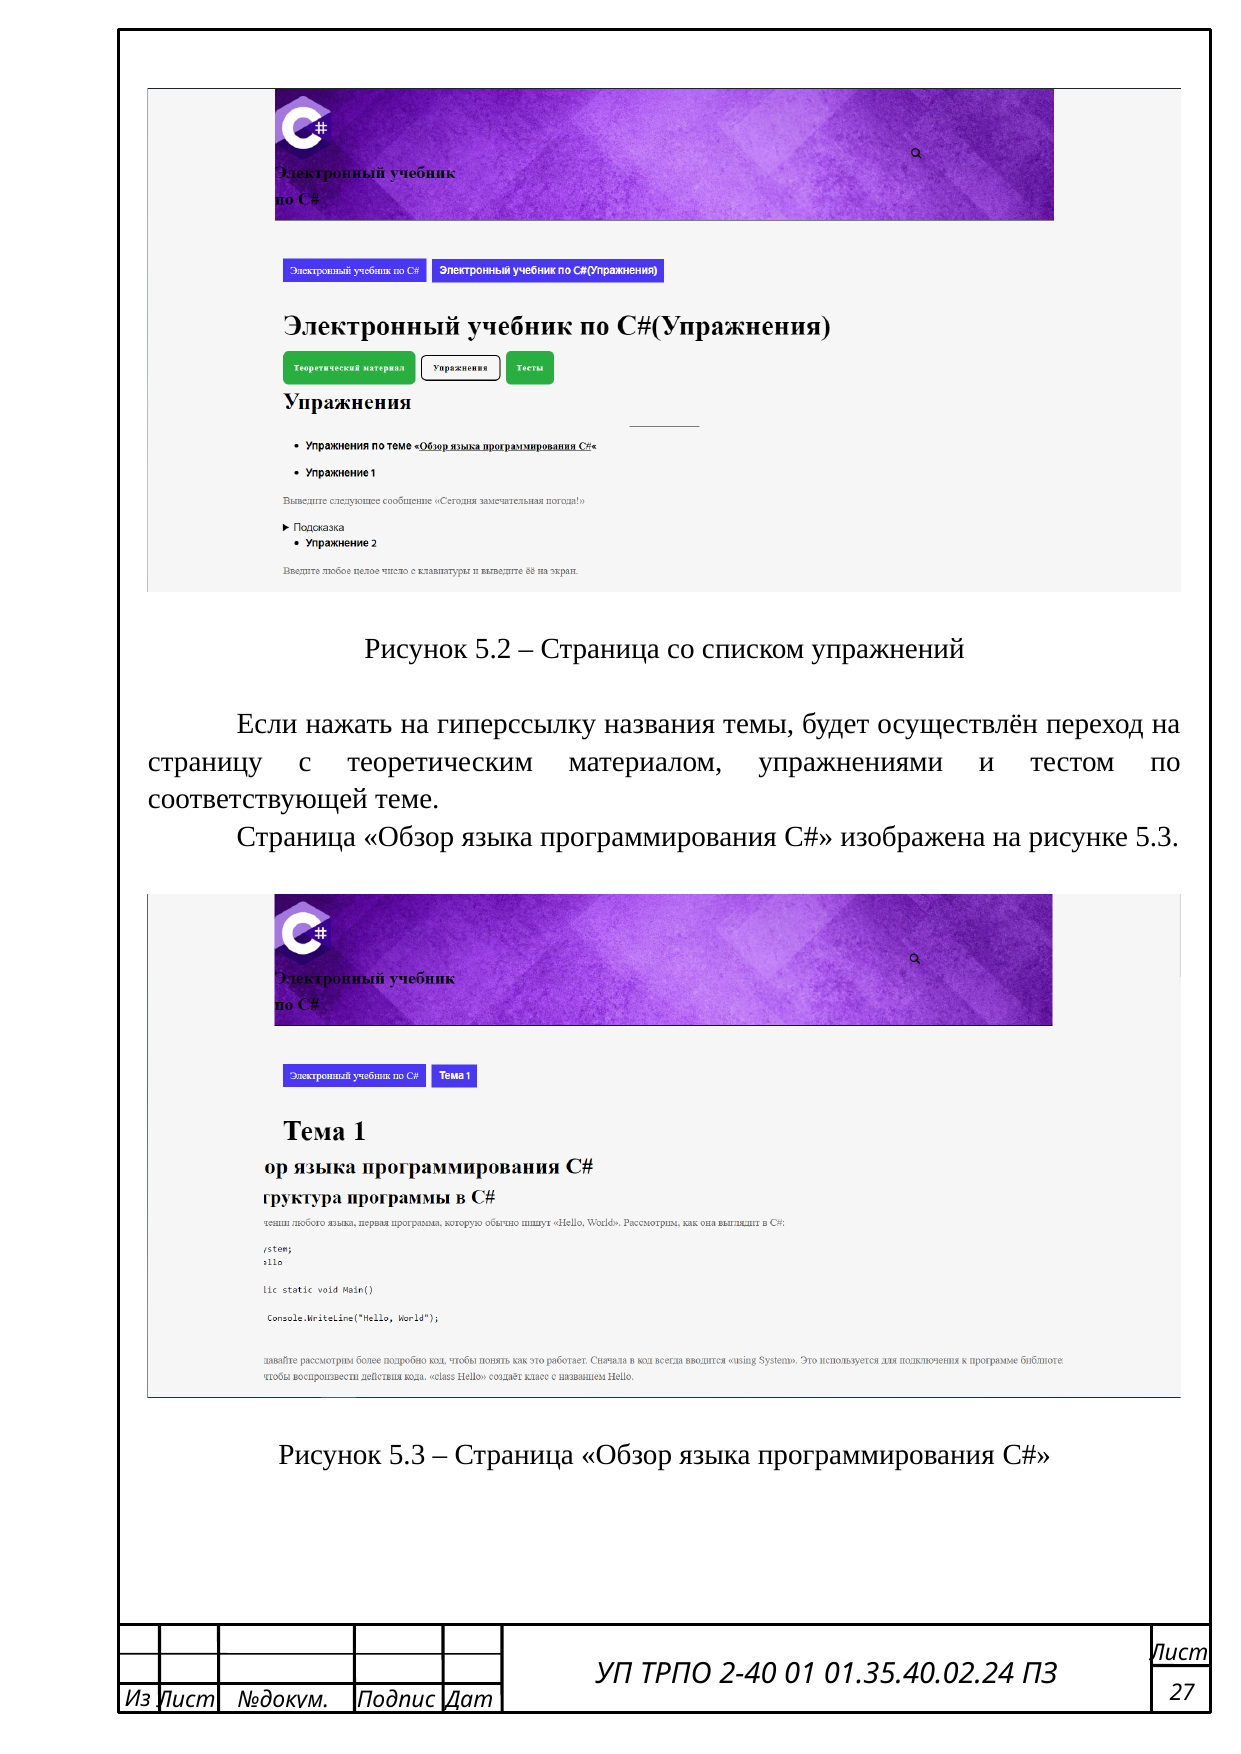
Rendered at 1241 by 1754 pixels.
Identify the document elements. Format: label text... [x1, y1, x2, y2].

picture [147, 88, 1182, 592]
text Рисунок 5.3 – Страница «Обзор языка программирования C#» [148, 1435, 1181, 1472]
text Если нажать на гиперссылку названия темы, будет осуществлён переход на страницу с теоретическим материалом, упражнениями и тестом по соответствующей теме. [148, 704, 1181, 816]
text Рисунок 5.2 – Страница со списком упражнений [148, 629, 1181, 666]
picture [147, 894, 1181, 1398]
text Страница «Обзор языка программирования C#» изображена на рисунке 5.3. [148, 816, 1181, 854]
